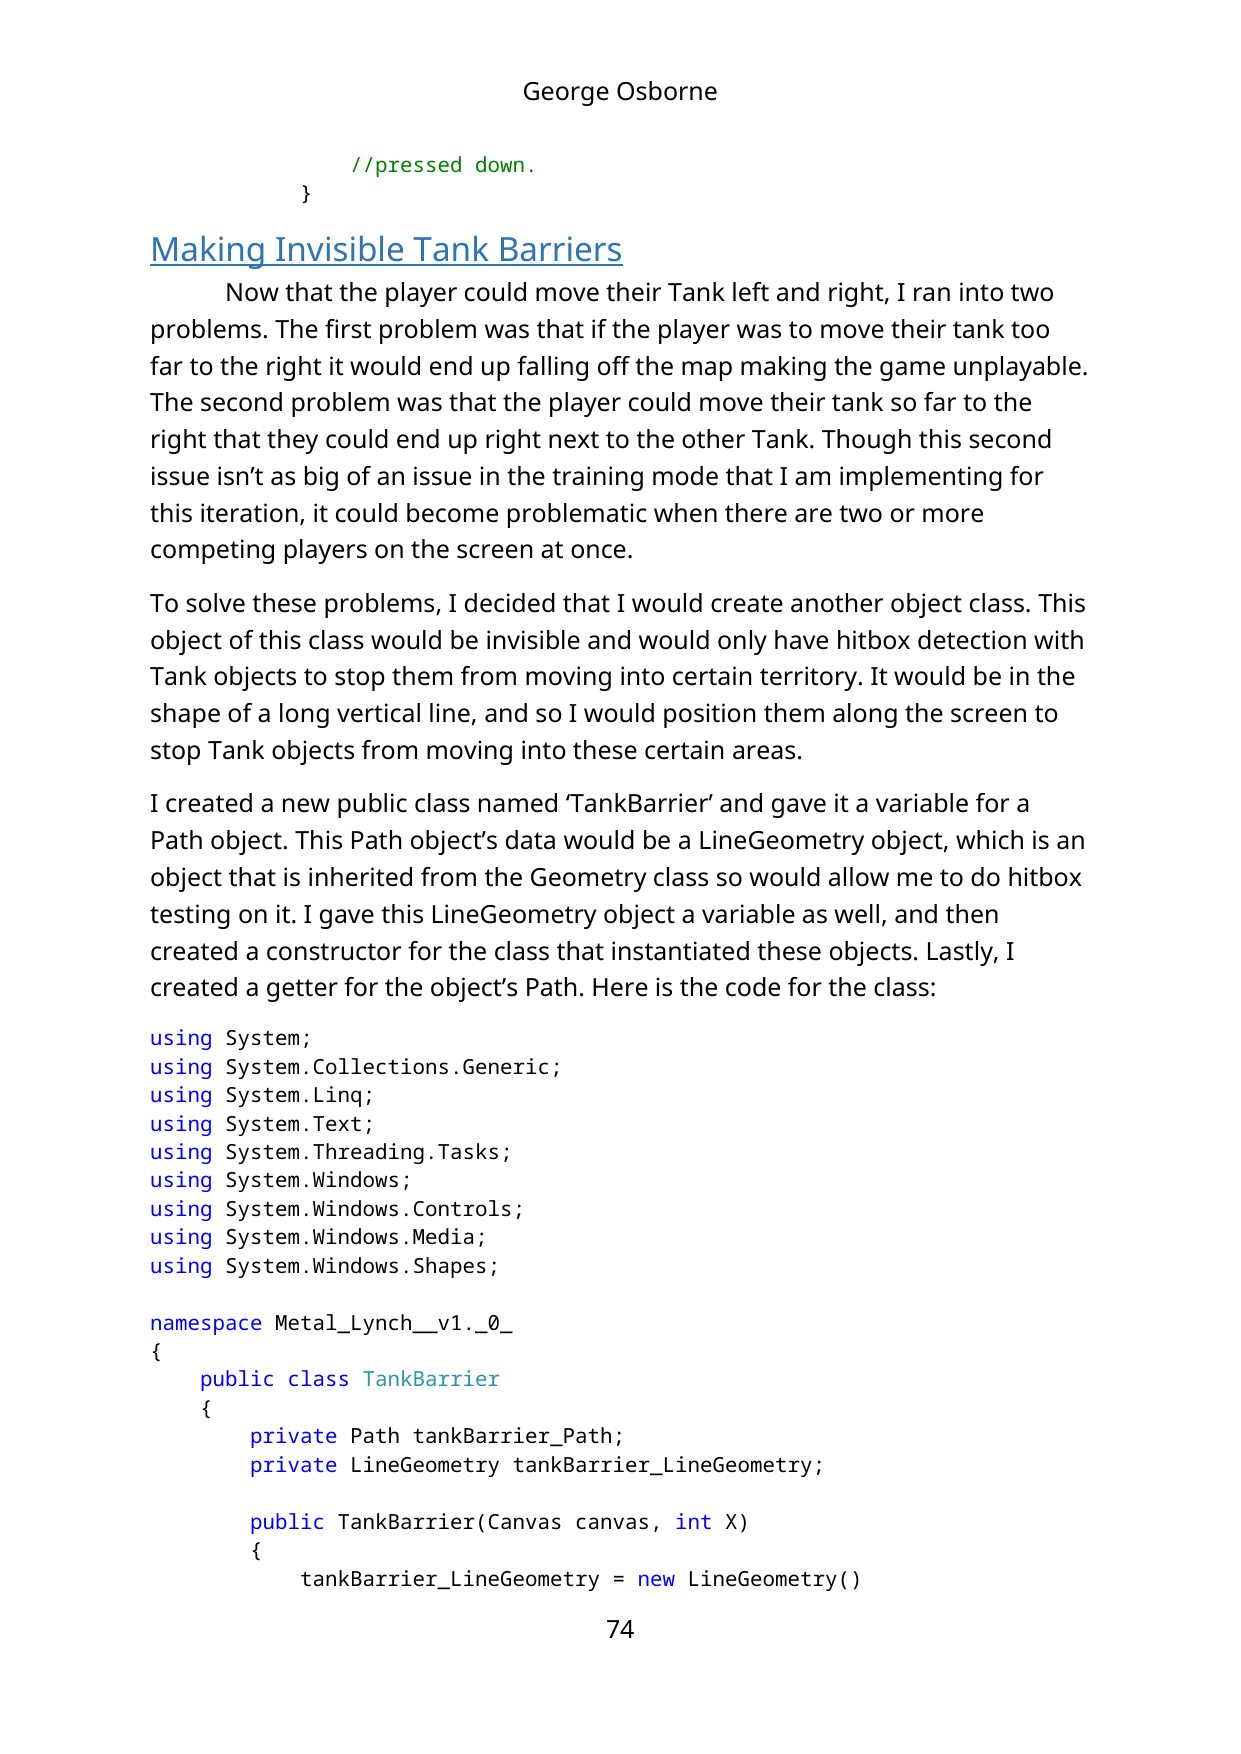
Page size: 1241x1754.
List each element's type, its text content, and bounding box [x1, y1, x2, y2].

text { [150, 1336, 1090, 1364]
text I created a new public class named ‘TankBarrier’ and gave it a variable for a Path object. This Path object’s data would be a LineGeometry object, which is an object that is inherited from the Geometry class so would allow me to do hitbox testing on it. I gave this LineGeometry object a variable as well, and then created a constructor for the class that instantiated these objects. Lastly, I created a getter for the object’s Path. Here is the code for the class: [150, 786, 1090, 1004]
text public TankBarrier(Canvas canvas, int X) [150, 1507, 1090, 1535]
text using System; [150, 1023, 1090, 1052]
text using System.Text; [150, 1109, 1090, 1137]
text using System.Windows.Shapes; [150, 1251, 1090, 1279]
text using System.Threading.Tasks; [150, 1137, 1090, 1166]
text private LineGeometry tankBarrier_LineGeometry; [150, 1450, 1090, 1478]
text using System.Windows.Controls; [150, 1194, 1090, 1222]
text { [150, 1393, 1090, 1421]
text using System.Linq; [150, 1080, 1090, 1109]
text namespace Metal_Lynch__v1._0_ [150, 1308, 1090, 1336]
text using System.Collections.Generic; [150, 1052, 1090, 1080]
text using System.Windows.Media; [150, 1222, 1090, 1251]
text using System.Windows; [150, 1166, 1090, 1194]
text private Path tankBarrier_Path; [150, 1421, 1090, 1450]
text To solve these problems, I decided that I would create another object class. This object of this class would be invisible and would only have hitbox detection with Tank objects to stop them from moving into certain territory. It would be in the shape of a long vertical line, and so I would position them along the screen to stop Tank objects from moving into these certain areas. [150, 586, 1090, 767]
text Now that the player could move their Tank left and right, I ran into two problems. The first problem was that if the player was to move their tank too far to the right it would end up falling off the map making the game unplayable. The second problem was that the player could move their tank so far to the right that they could end up right next to the other Tank. Though this second issue isn’t as big of an issue in the training mode that I am implementing for this iteration, it could become problematic when there are two or more competing players on the screen at once. [150, 275, 1090, 566]
text tankBarrier_LineGeometry = new LineGeometry() [150, 1564, 1090, 1592]
text //pressed down. [150, 150, 1090, 178]
text public class TankBarrier [150, 1364, 1090, 1393]
text } [150, 178, 1090, 207]
subtitle Making Invisible Tank Barriers [150, 226, 1090, 271]
text { [150, 1535, 1090, 1564]
